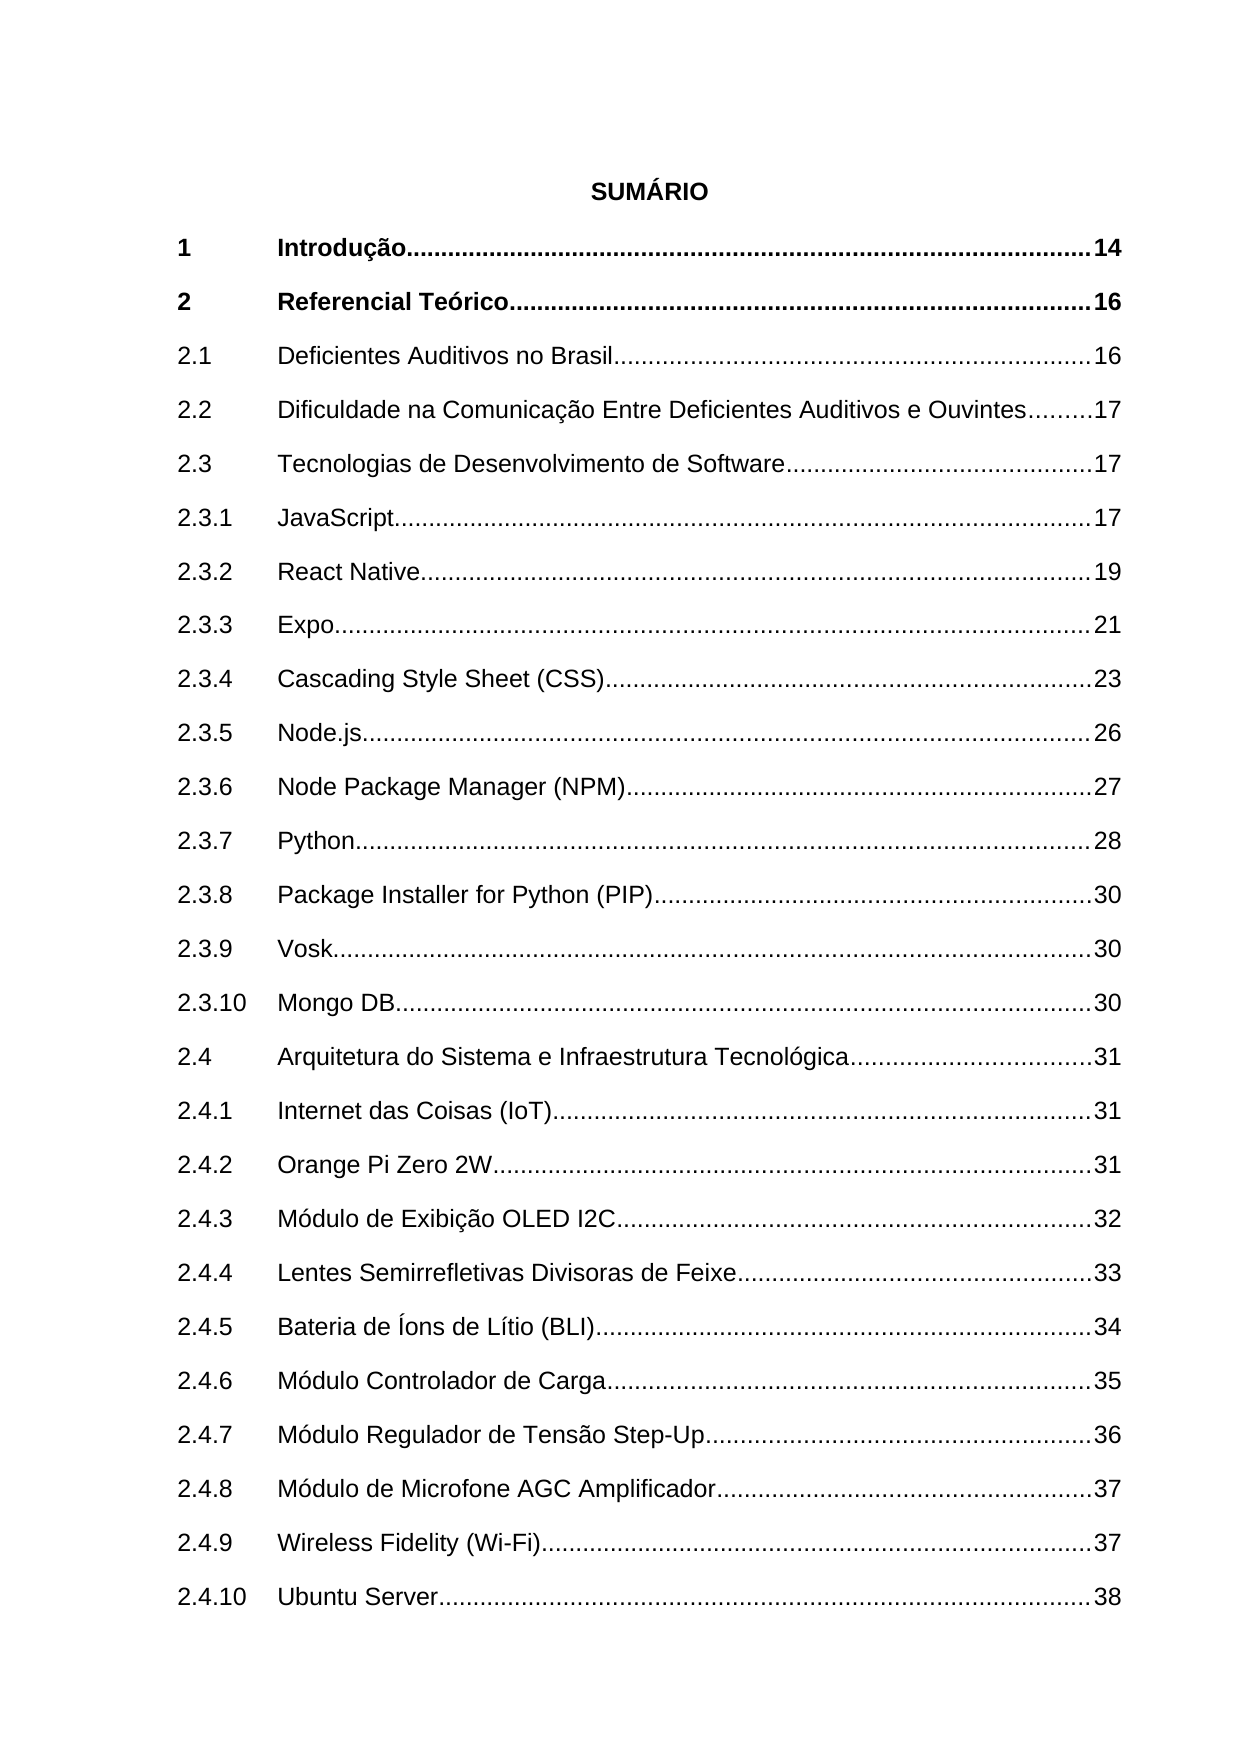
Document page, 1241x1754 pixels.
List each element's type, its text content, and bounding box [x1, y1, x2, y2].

text 2.3.2 React Native 19 [177, 556, 1122, 585]
text 2.4.5 Bateria de Íons de Lítio (BLI) 34 [177, 1312, 1122, 1341]
text 1 Introdução 14 [177, 233, 1122, 261]
text 2.2 Dificuldade na Comunicação Entre Deficientes Auditivos e Ouvintes 17 [177, 394, 1122, 423]
text 2.4.2 Orange Pi Zero 2W 31 [177, 1150, 1122, 1179]
text 2.3.6 Node Package Manager (NPM) 27 [177, 772, 1122, 801]
text 2.4.1 Internet das Coisas (IoT) 31 [177, 1096, 1122, 1125]
text 2.4.4 Lentes Semirrefletivas Divisoras de Feixe 33 [177, 1258, 1122, 1287]
text 2.4.6 Módulo Controlador de Carga 35 [177, 1366, 1122, 1394]
text 2.3 Tecnologias de Desenvolvimento de Software 17 [177, 448, 1122, 477]
text 2.3.4 Cascading Style Sheet (CSS) 23 [177, 664, 1122, 693]
title SUMÁRIO [177, 177, 1122, 206]
text 2.1 Deficientes Auditivos no Brasil 16 [177, 341, 1122, 369]
text 2.4.9 Wireless Fidelity (Wi-Fi) 37 [177, 1528, 1122, 1556]
text 2.3.8 Package Installer for Python (PIP) 30 [177, 880, 1122, 909]
text 2.4.8 Módulo de Microfone AGC Amplificador 37 [177, 1474, 1122, 1502]
text 2.3.7 Python 28 [177, 826, 1122, 855]
text 2.3.3 Expo 21 [177, 610, 1122, 639]
text 2.4 Arquitetura do Sistema e Infraestrutura Tecnológica 31 [177, 1042, 1122, 1071]
text 2 Referencial Teórico 16 [177, 287, 1122, 315]
text 2.4.10 Ubuntu Server 38 [177, 1582, 1122, 1610]
text 2.3.5 Node.js 26 [177, 718, 1122, 747]
text 2.3.1 JavaScript 17 [177, 502, 1122, 531]
text 2.4.7 Módulo Regulador de Tensão Step-Up 36 [177, 1420, 1122, 1448]
text 2.4.3 Módulo de Exibição OLED I2C 32 [177, 1204, 1122, 1233]
text 2.3.9 Vosk 30 [177, 934, 1122, 963]
text 2.3.10 Mongo DB 30 [177, 988, 1122, 1017]
